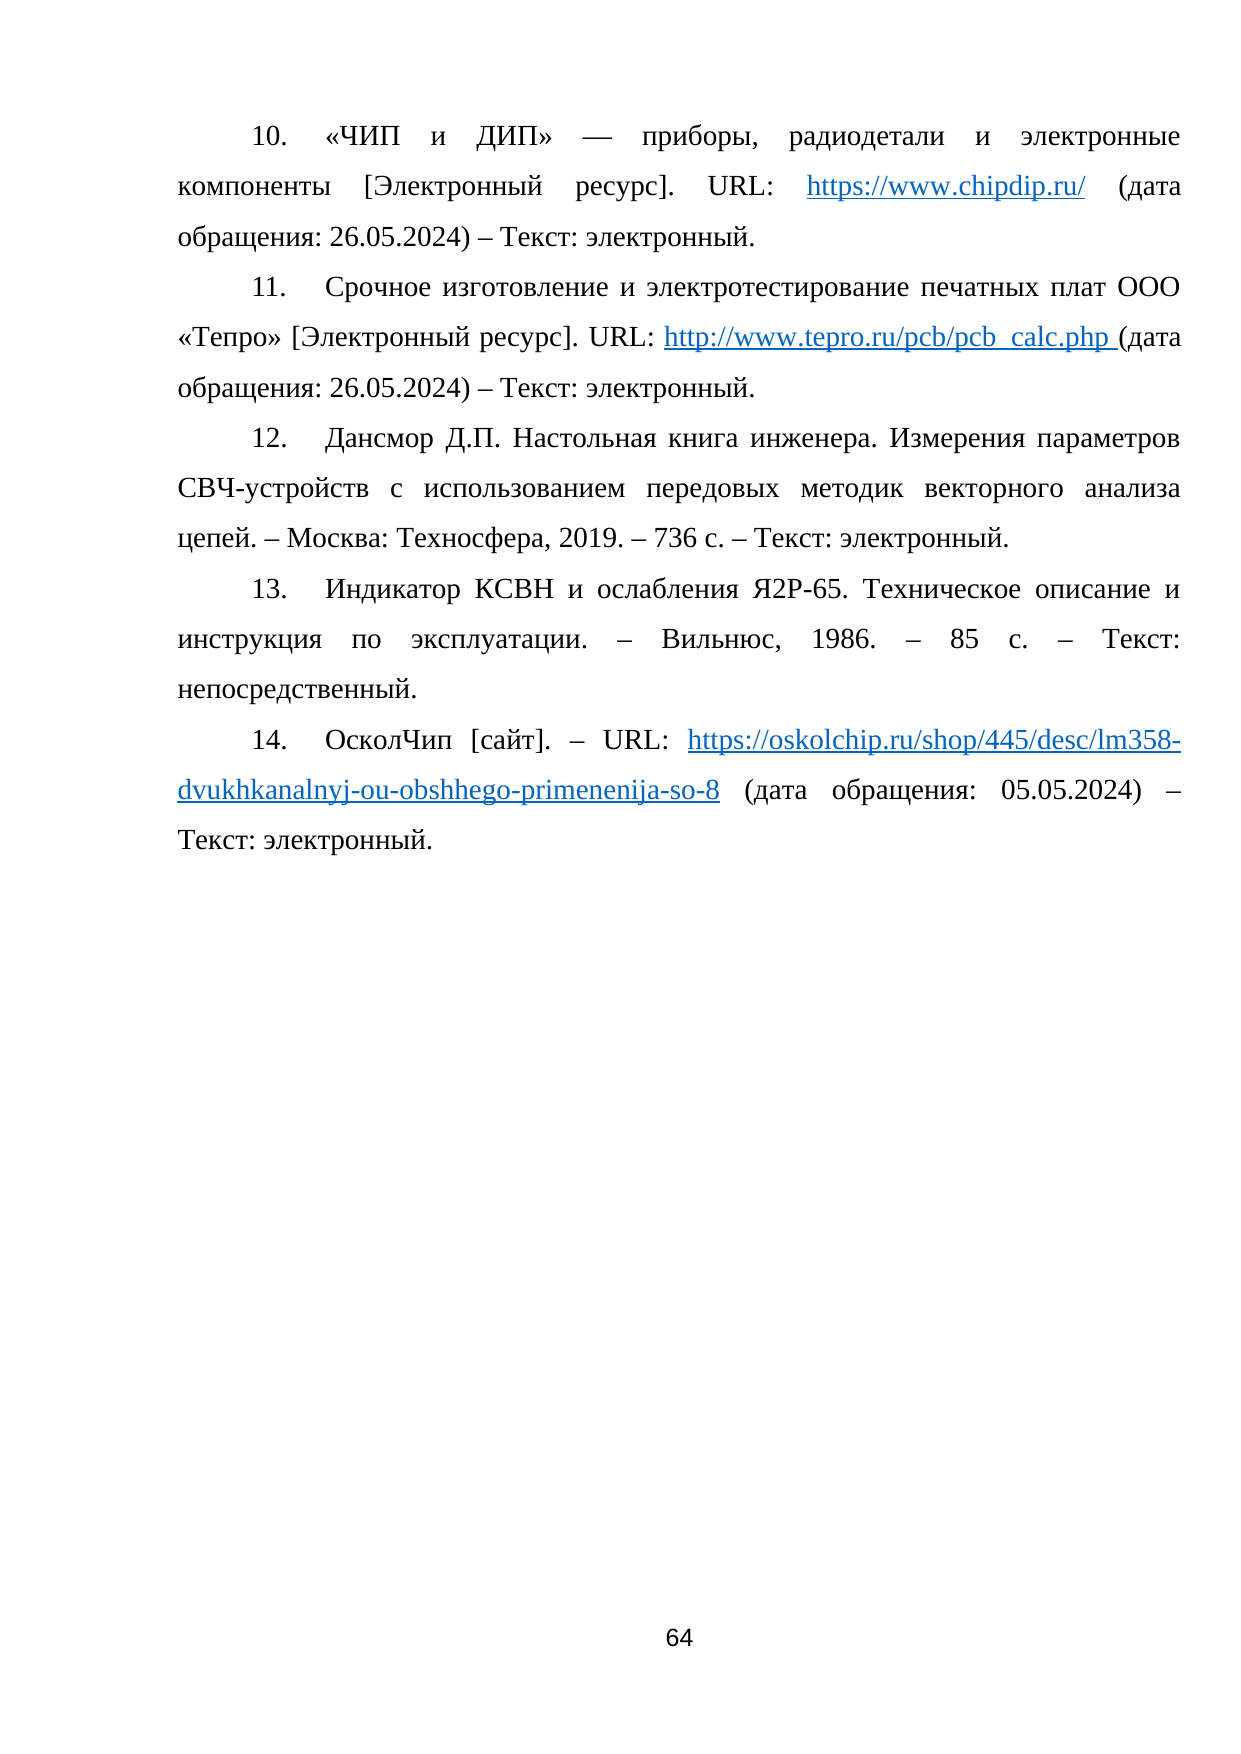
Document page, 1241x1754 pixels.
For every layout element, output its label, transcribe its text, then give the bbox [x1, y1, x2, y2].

list ОсколЧип [сайт]. – URL: https://oskolchip.ru/shop/445/desc/lm358-dvukhkanalnyj-ou-obshhego-primenenija-so-8 (дата обращения: 05.05.2024) – Текст: электронный. [177, 722, 1181, 856]
list Индикатор КСВН и ослабления Я2Р-65. Техническое описание и инструкция по эксплуатации. – Вильнюс, 1986. – 85 с. – Текст: непосредственный. [177, 571, 1181, 705]
list Дансмор Д.П. Настольная книга инженера. Измерения параметров СВЧ-устройств с использованием передовых методик векторного анализа цепей. – Москва: Техносфера, 2019. – 736 с. – Текст: электронный. [177, 420, 1181, 554]
list «ЧИП и ДИП» — приборы, радиодетали и электронные компоненты [Электронный ресурс]. URL: https://www.chipdip.ru/ (дата обращения: 26.05.2024) – Текст: электронный. [177, 118, 1181, 252]
list Срочное изготовление и электротестирование печатных плат ООО «Тепро» [Электронный ресурс]. URL: http://www.tepro.ru/pcb/pcb_calc.php (дата обращения: 26.05.2024) – Текст: электронный. [177, 269, 1181, 403]
